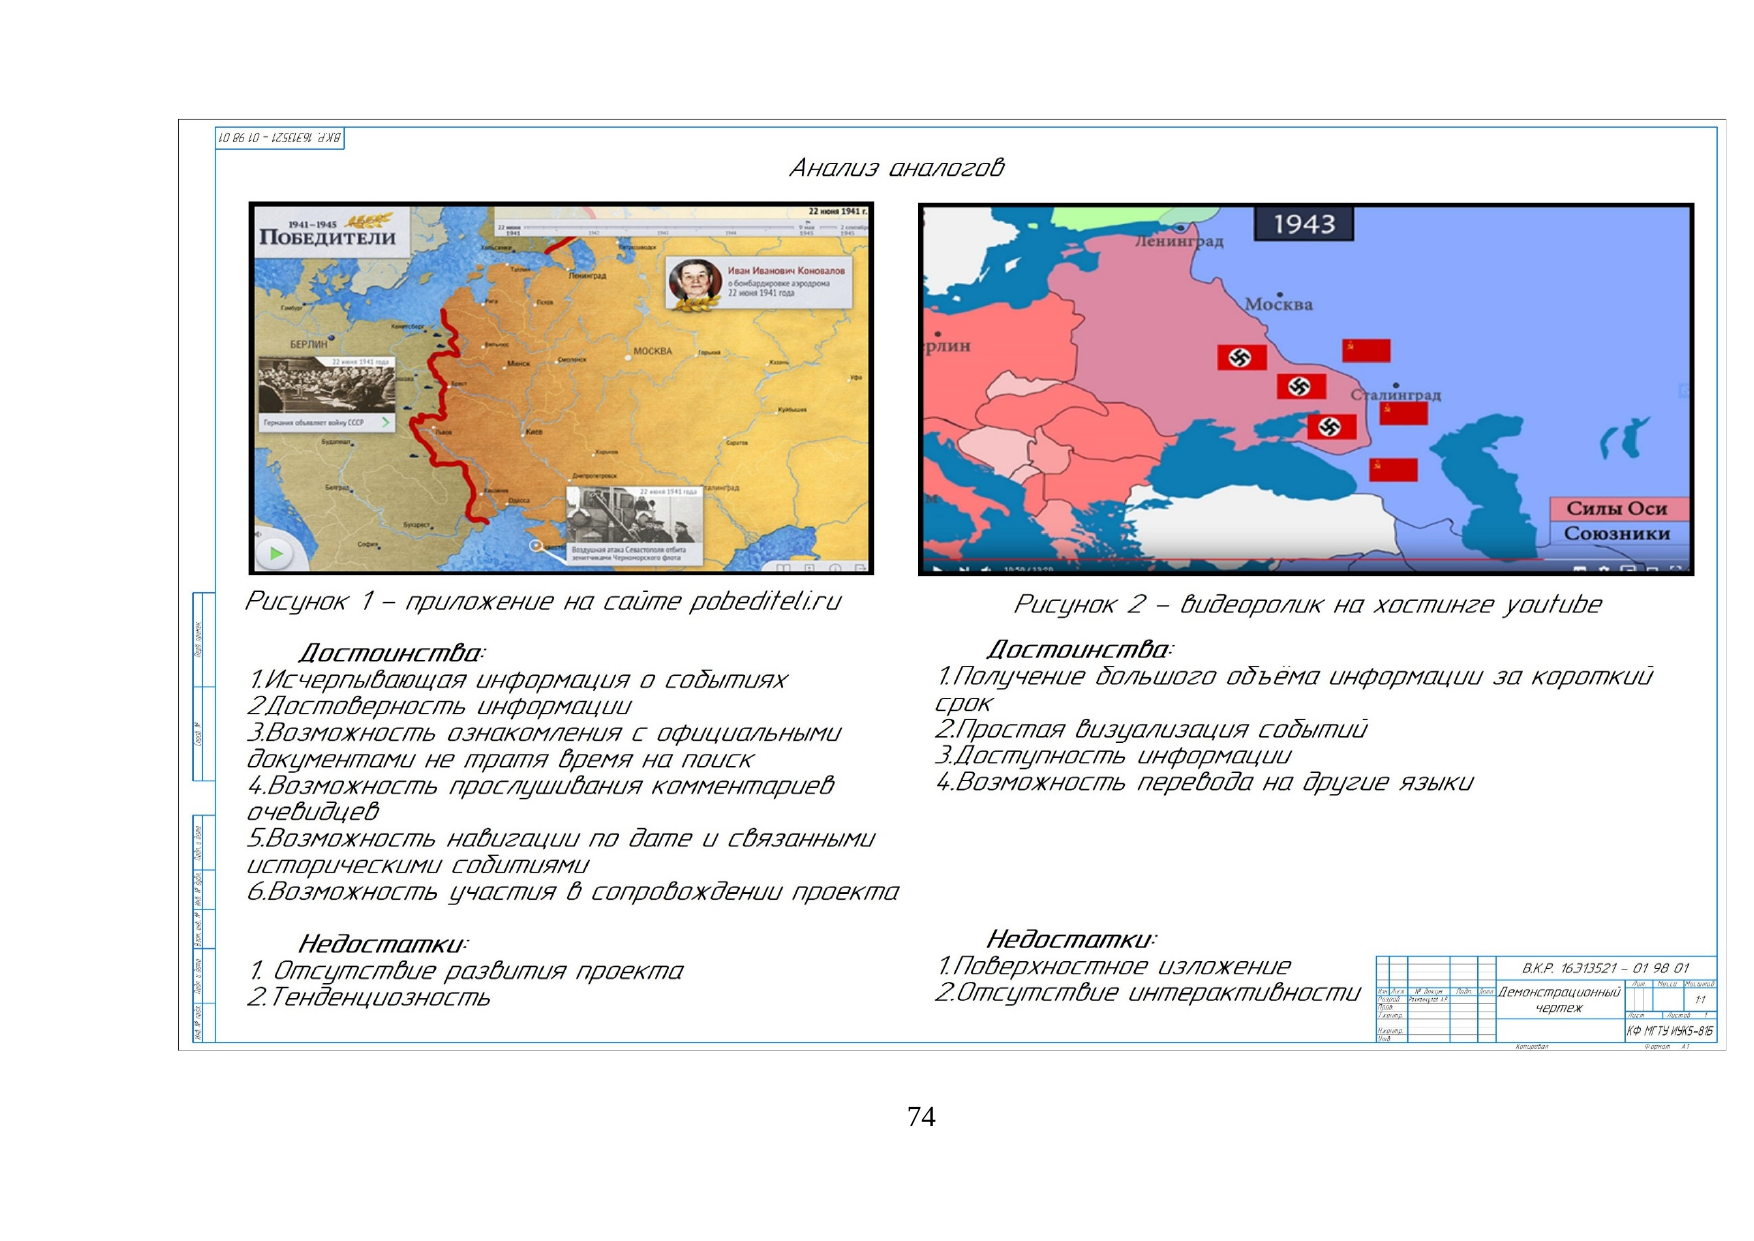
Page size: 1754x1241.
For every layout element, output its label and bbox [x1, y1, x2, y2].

picture [177, 118, 1727, 1051]
